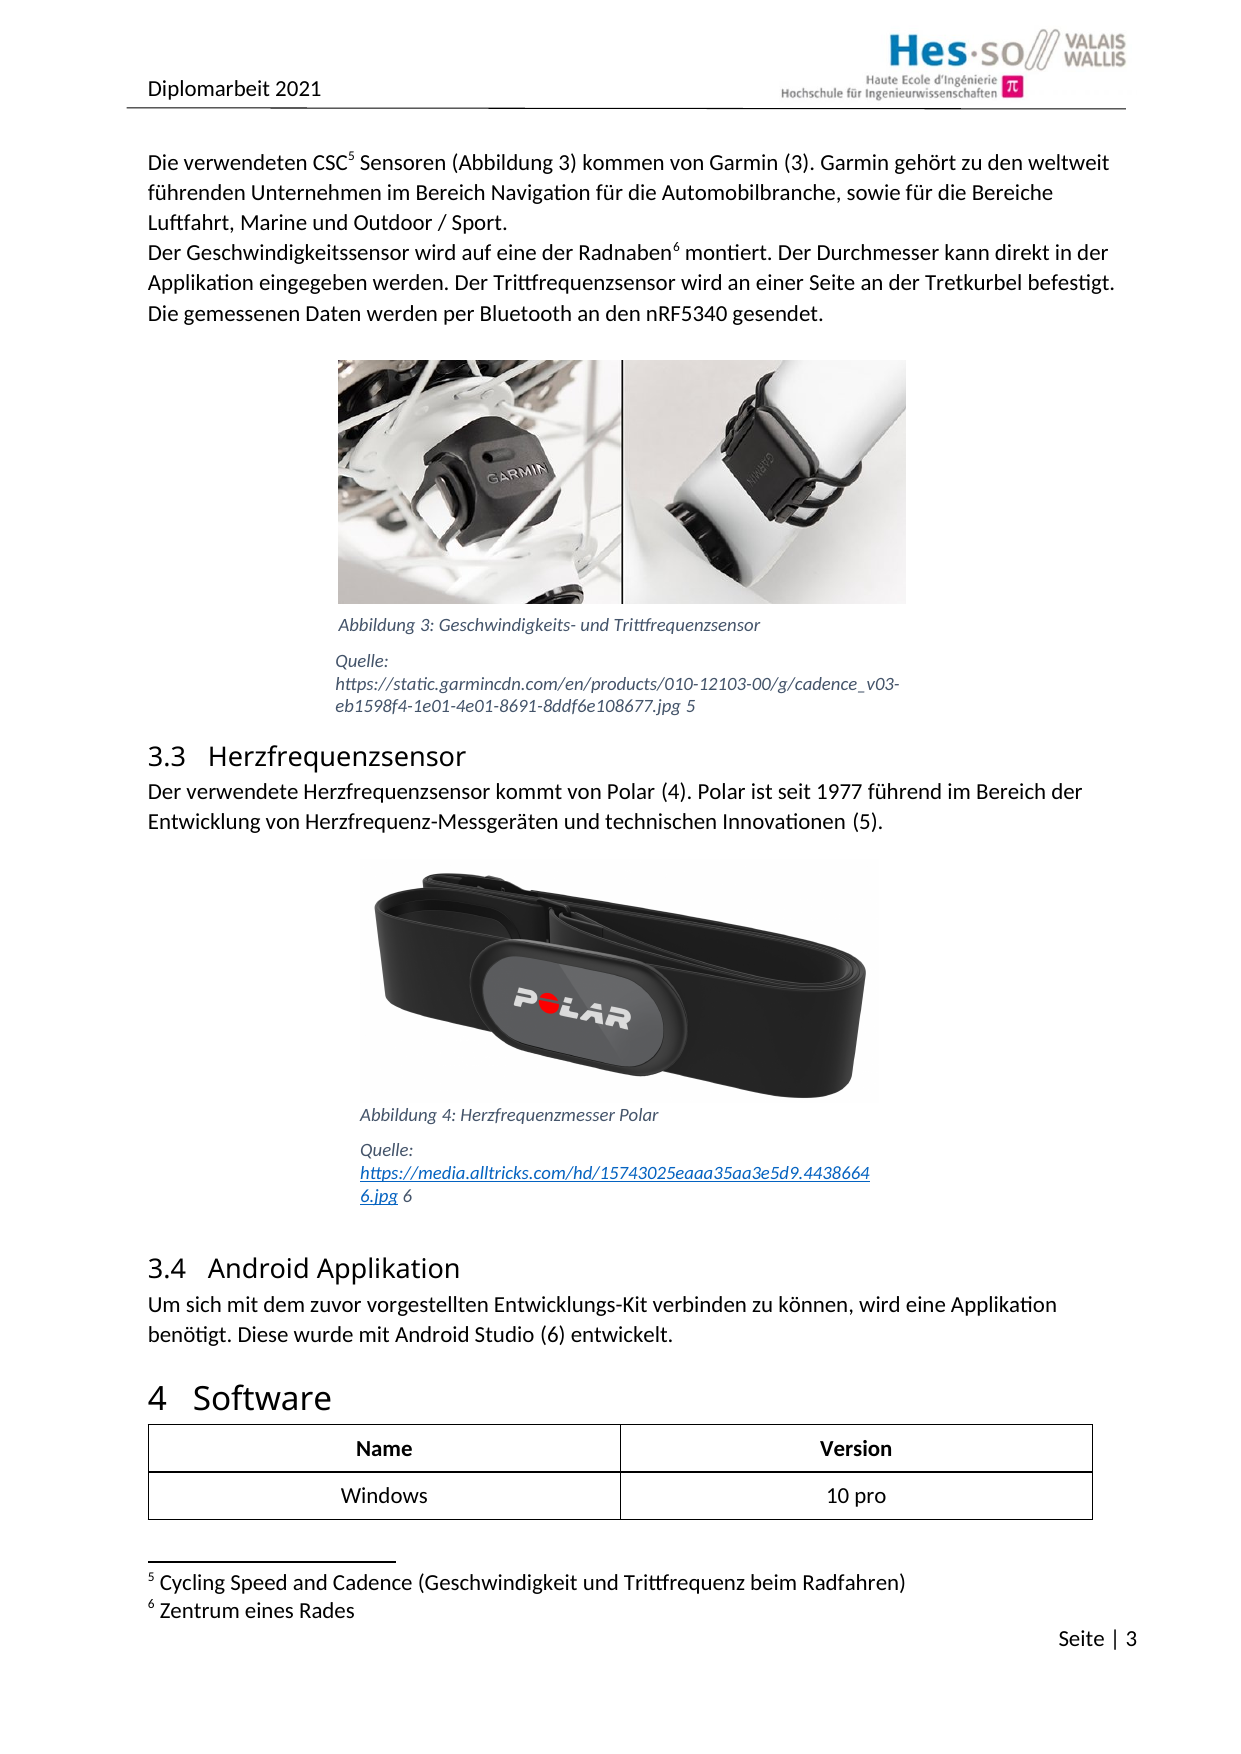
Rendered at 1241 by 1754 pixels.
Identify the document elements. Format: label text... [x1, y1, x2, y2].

table_header Name [149, 1425, 620, 1471]
picture [771, 12, 1137, 119]
table_cell 10 pro [621, 1473, 1092, 1519]
text Die verwendeten CSC Sensoren (Abbildung 3) kommen von Garmin. Garmin gehört zu den weltweit führenden Unternehmen im Bereich Navigation für die Automobilbranche, sowie für die Bereiche Luftfahrt, Marine und Outdoor / Sport. Der Geschwindigkeitssensor wird auf eine der Radnaben montiert. Der Durchmesser kann direkt in der Applikation eingegeben werden. Der Trittfrequenzsensor wird an einer Seite an der Tretkurbel befestigt. Die gemessenen Daten werden per Bluetooth an den nRF5340 gesendet. [148, 148, 1137, 327]
text Um sich mit dem zuvor vorgestellten Entwicklungs-Kit verbinden zu können, wird eine Applikation benötigt. Diese wurde mit Android Studio entwickelt. [148, 1290, 1137, 1348]
picture [338, 360, 906, 604]
subtitle Software [148, 1375, 1137, 1421]
table_header Version [621, 1425, 1092, 1471]
picture [360, 859, 880, 1102]
table_cell Windows [149, 1473, 620, 1519]
text Der verwendete Herzfrequenzsensor kommt von Polar. Polar ist seit 1977 führend im Bereich der Entwicklung von Herzfrequenz-Messgeräten und technischen Innovationen. [148, 777, 1137, 835]
